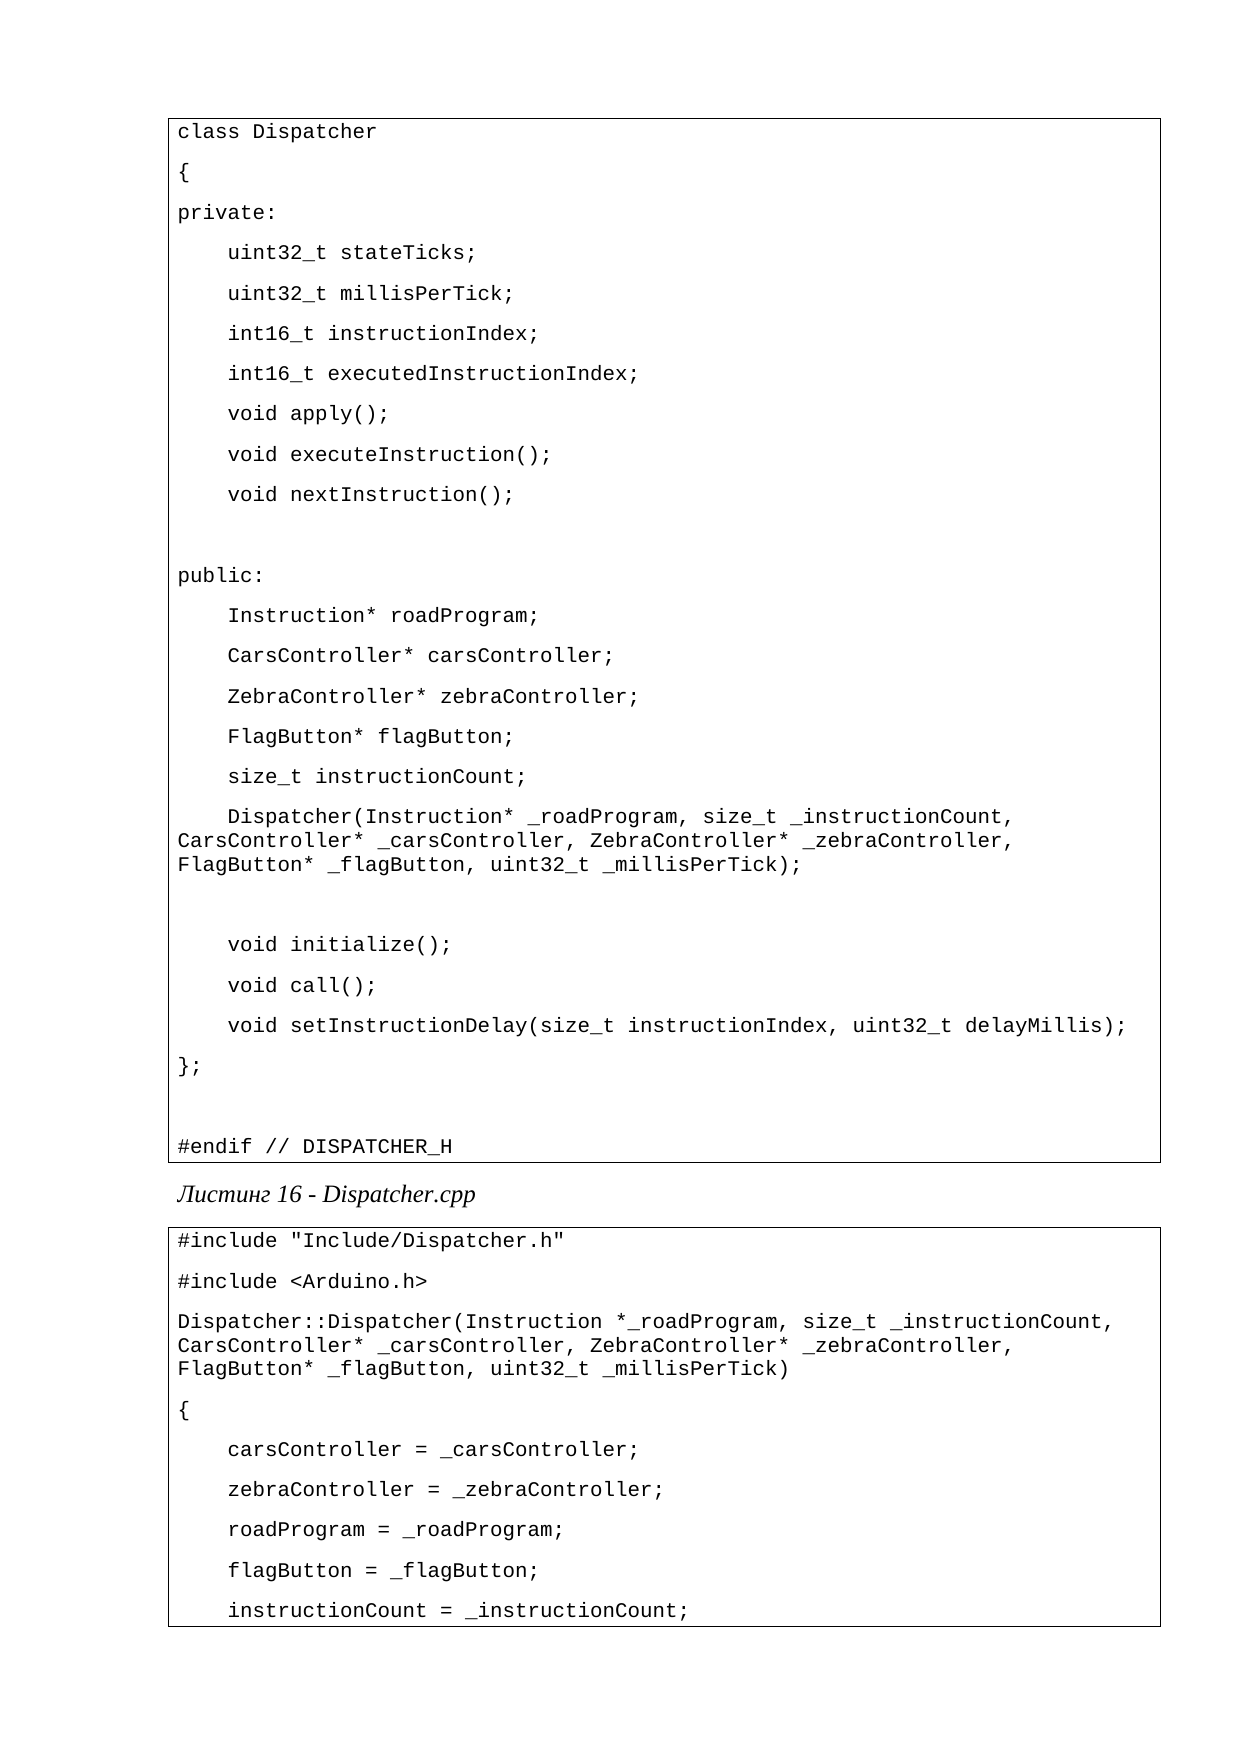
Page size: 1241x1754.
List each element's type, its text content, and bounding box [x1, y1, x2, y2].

text { [169, 1395, 1160, 1422]
text uint32_t millisPerTick; [169, 279, 1160, 306]
text }; [169, 1052, 1160, 1079]
text #include <Arduino.h> [169, 1267, 1160, 1294]
text instructionCount = _instructionCount; [169, 1597, 1160, 1626]
text CarsController* carsController; [169, 642, 1160, 669]
text private: [169, 199, 1160, 226]
text int16_t executedInstructionIndex; [169, 360, 1160, 387]
text void nextInstruction(); [169, 481, 1160, 508]
text public: [169, 562, 1160, 588]
text { [169, 158, 1160, 185]
text zebraController = _zebraController; [169, 1476, 1160, 1503]
text Dispatcher::Dispatcher(Instruction *_roadProgram, size_t _instructionCount, CarsController* _carsController, ZebraController* _zebraController, FlagButton* _flagButton, uint32_t _millisPerTick) [169, 1308, 1160, 1382]
text void executeInstruction(); [169, 441, 1160, 467]
text flagButton = _flagButton; [169, 1557, 1160, 1583]
text void setInstructionDelay(size_t instructionIndex, uint32_t delayMillis); [169, 1012, 1160, 1039]
text void apply(); [169, 400, 1160, 427]
text #include "Include/Dispatcher.h" [169, 1228, 1160, 1254]
text roadProgram = _roadProgram; [169, 1516, 1160, 1543]
text class Dispatcher [169, 119, 1160, 145]
text int16_t instructionIndex; [169, 320, 1160, 346]
text #endif // DISPATCHER_H [169, 1133, 1160, 1162]
text FlagButton* flagButton; [169, 723, 1160, 749]
text Instruction* roadProgram; [169, 602, 1160, 629]
text size_t instructionCount; [169, 763, 1160, 790]
text Dispatcher(Instruction* _roadProgram, size_t _instructionCount, CarsController* _carsController, ZebraController* _zebraController, FlagButton* _flagButton, uint32_t _millisPerTick); [169, 803, 1160, 877]
text ZebraController* zebraController; [169, 682, 1160, 709]
text carsController = _carsController; [169, 1436, 1160, 1462]
text void call(); [169, 972, 1160, 998]
text uint32_t stateTicks; [169, 239, 1160, 266]
text Листинг 16 - Dispatcher.cpp [177, 1179, 1152, 1208]
text void initialize(); [169, 931, 1160, 958]
